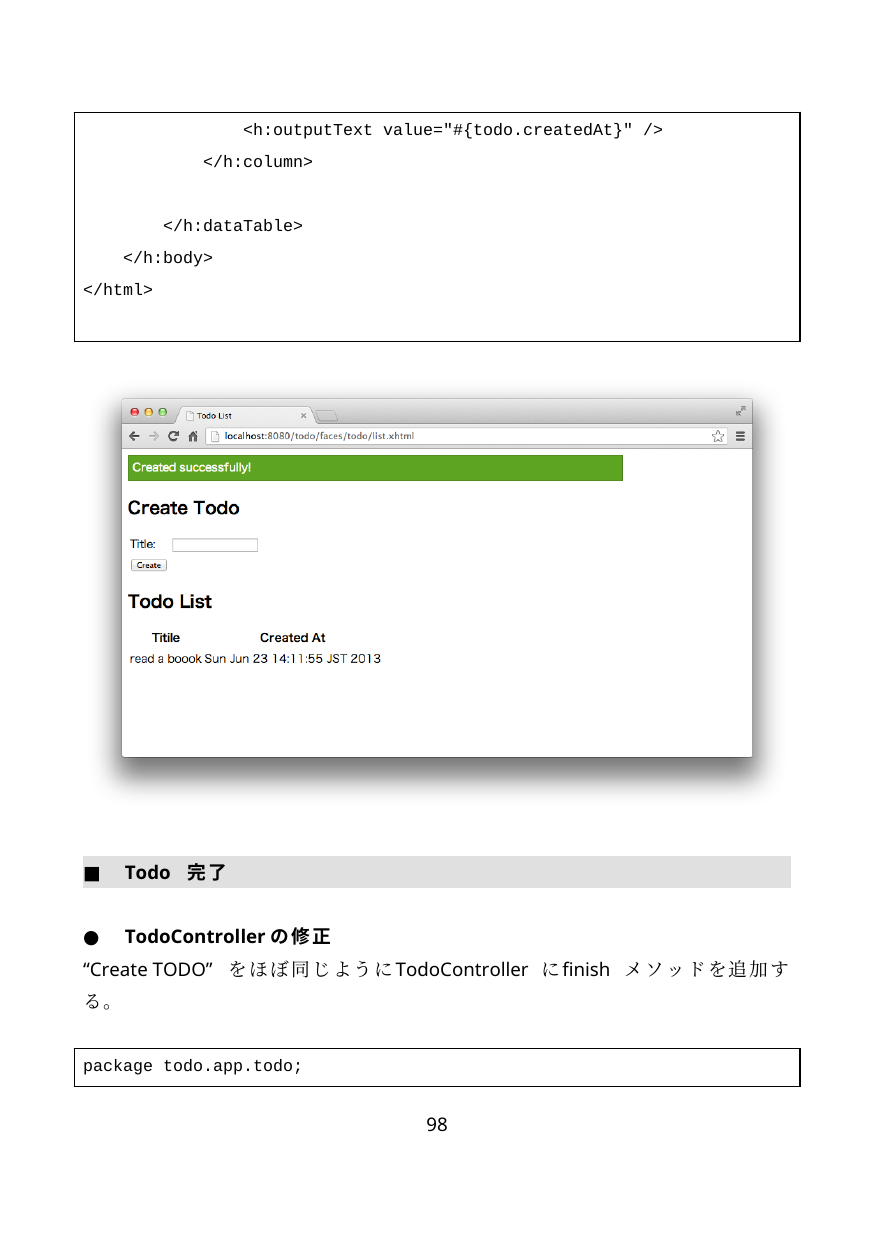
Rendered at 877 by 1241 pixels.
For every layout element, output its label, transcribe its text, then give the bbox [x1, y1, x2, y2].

picture [82, 374, 792, 812]
text </html> [83, 275, 791, 307]
text </h:column> [83, 147, 791, 179]
subtitle Todo完了 [83, 856, 791, 888]
text </h:dataTable> [83, 211, 791, 243]
subtitle TodoControllerの修正 [83, 920, 791, 952]
text <h:outputText value="#{todo.createdAt}" /> [75, 113, 799, 147]
text </h:body> [83, 243, 791, 275]
text “Create TODO”をほぼ同じようにTodoControllerにfinishメソッドを追加する。 [83, 952, 791, 1016]
text package todo.app.todo; [75, 1049, 799, 1086]
